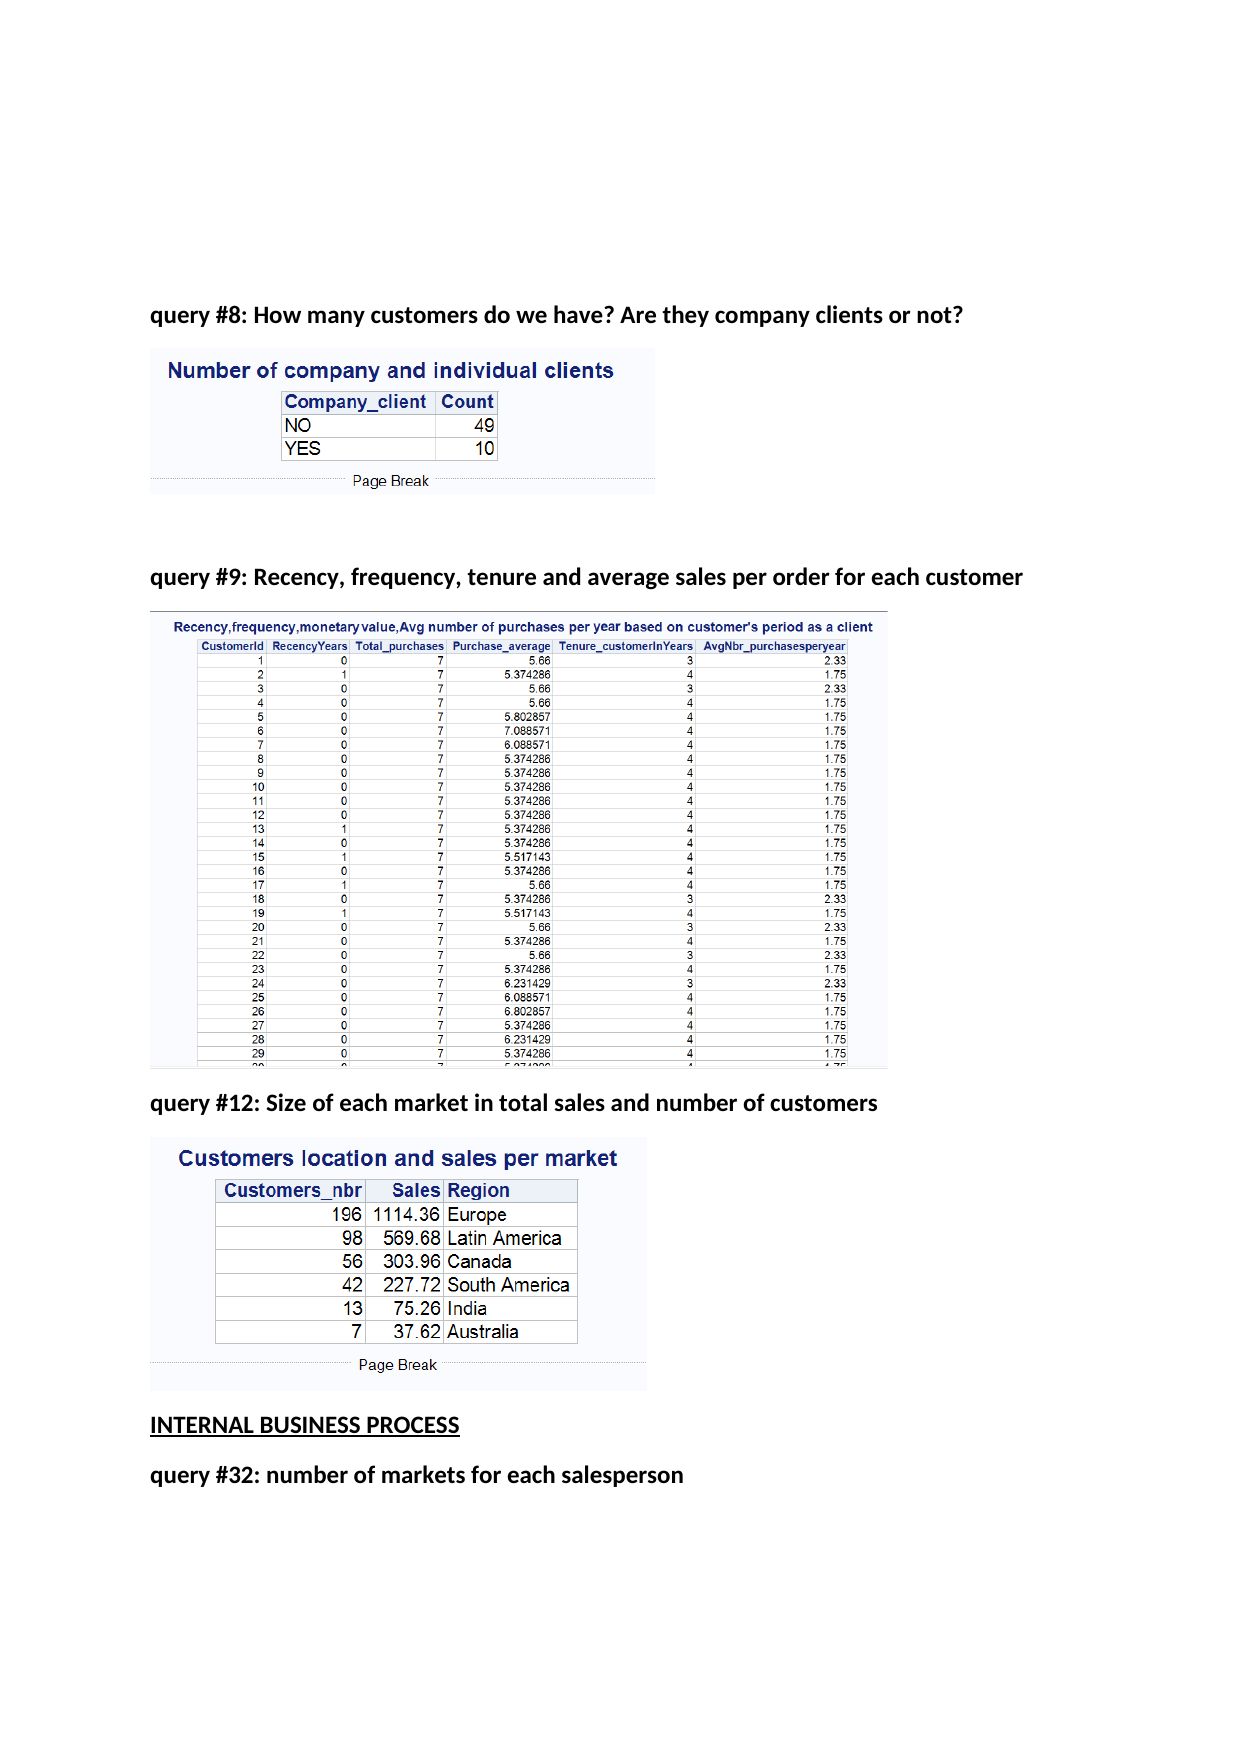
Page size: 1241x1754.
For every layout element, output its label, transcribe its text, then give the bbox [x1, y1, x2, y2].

picture [150, 611, 888, 1069]
text query #32: number of markets for each salesperson [150, 1459, 1090, 1489]
text query #12: Size of each market in total sales and number of customers [150, 1087, 1090, 1118]
picture [150, 348, 655, 494]
text INTERNAL BUSINESS PROCESS [150, 1409, 1090, 1440]
text query #8: How many customers do we have? Are they company clients or not? [150, 299, 1090, 329]
text query #9: Recency, frequency, tenure and average sales per order for each customer [150, 562, 1090, 592]
picture [150, 1137, 647, 1391]
